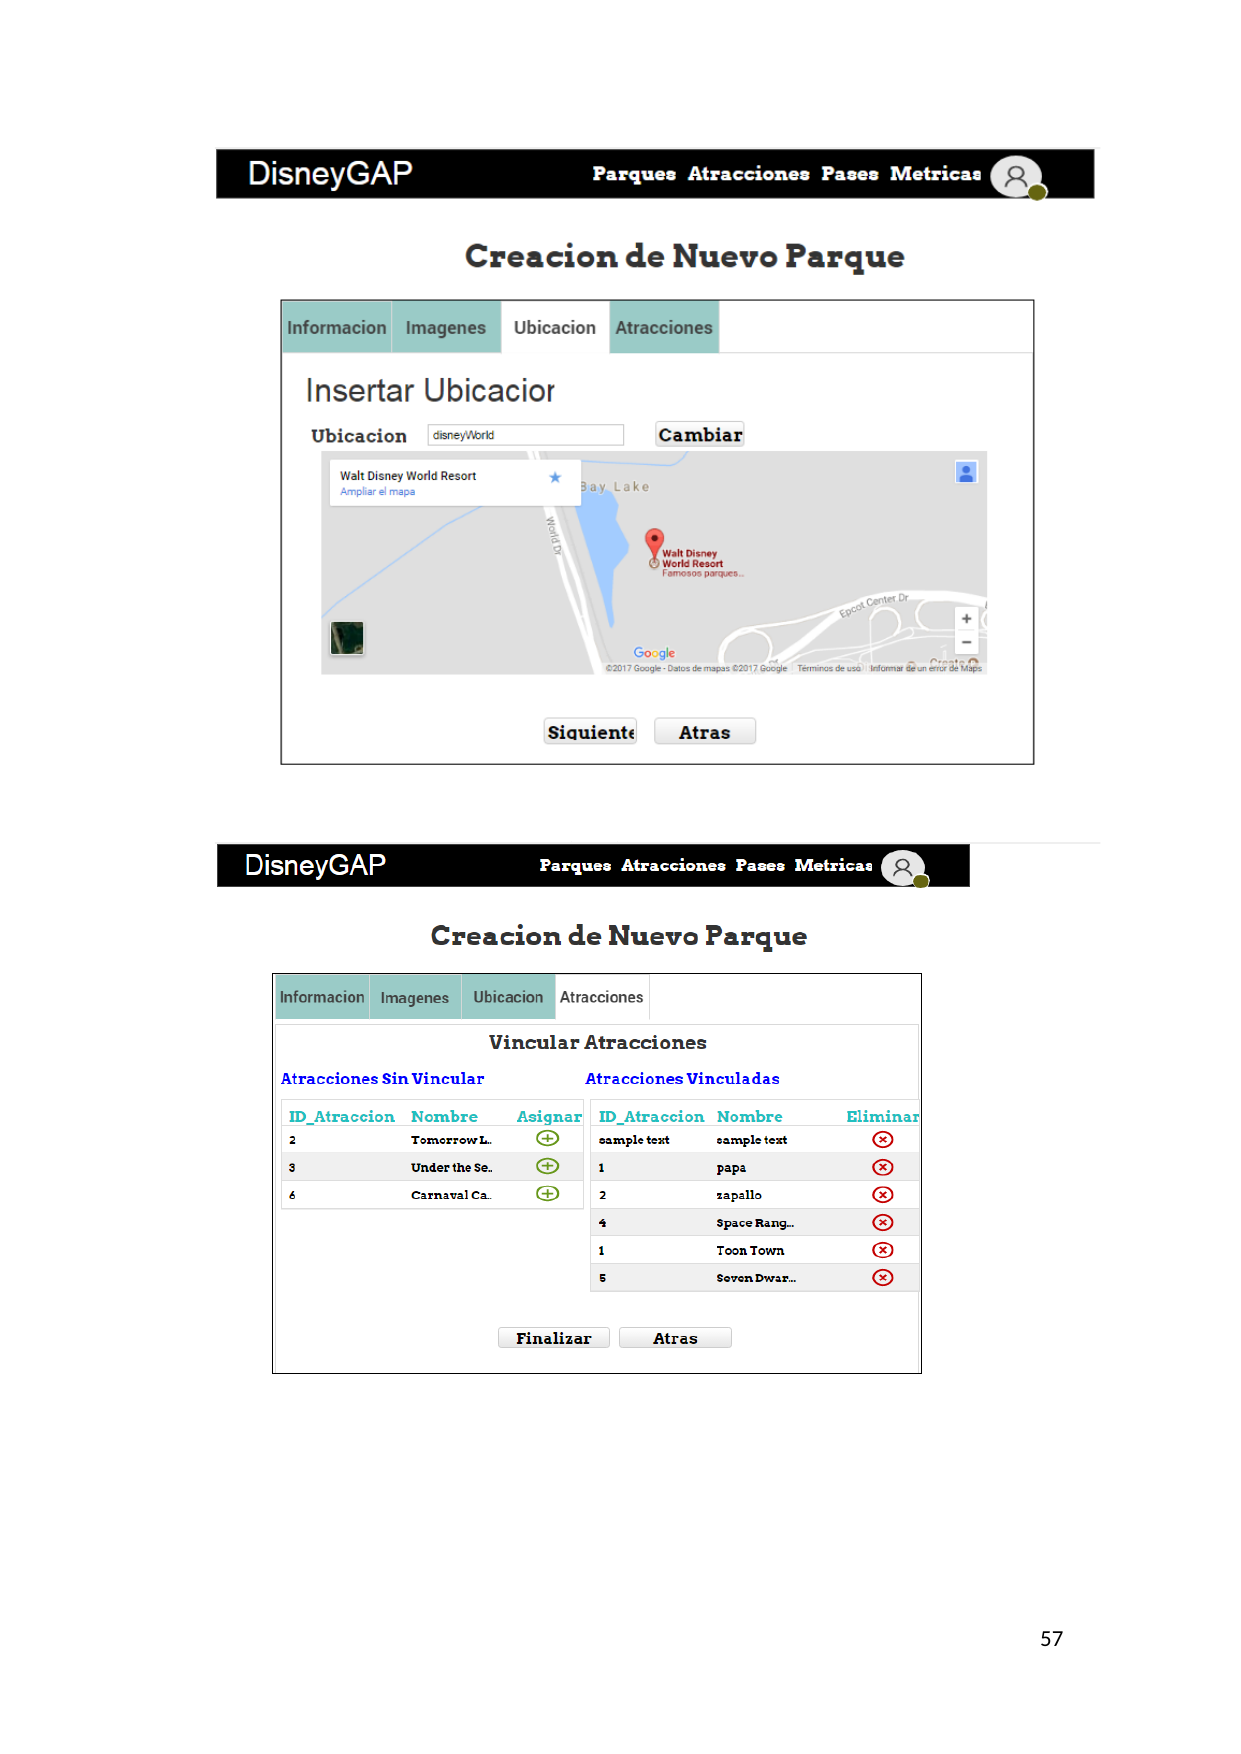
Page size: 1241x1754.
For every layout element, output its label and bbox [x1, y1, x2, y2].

picture [214, 841, 1101, 1452]
picture [214, 147, 1101, 840]
